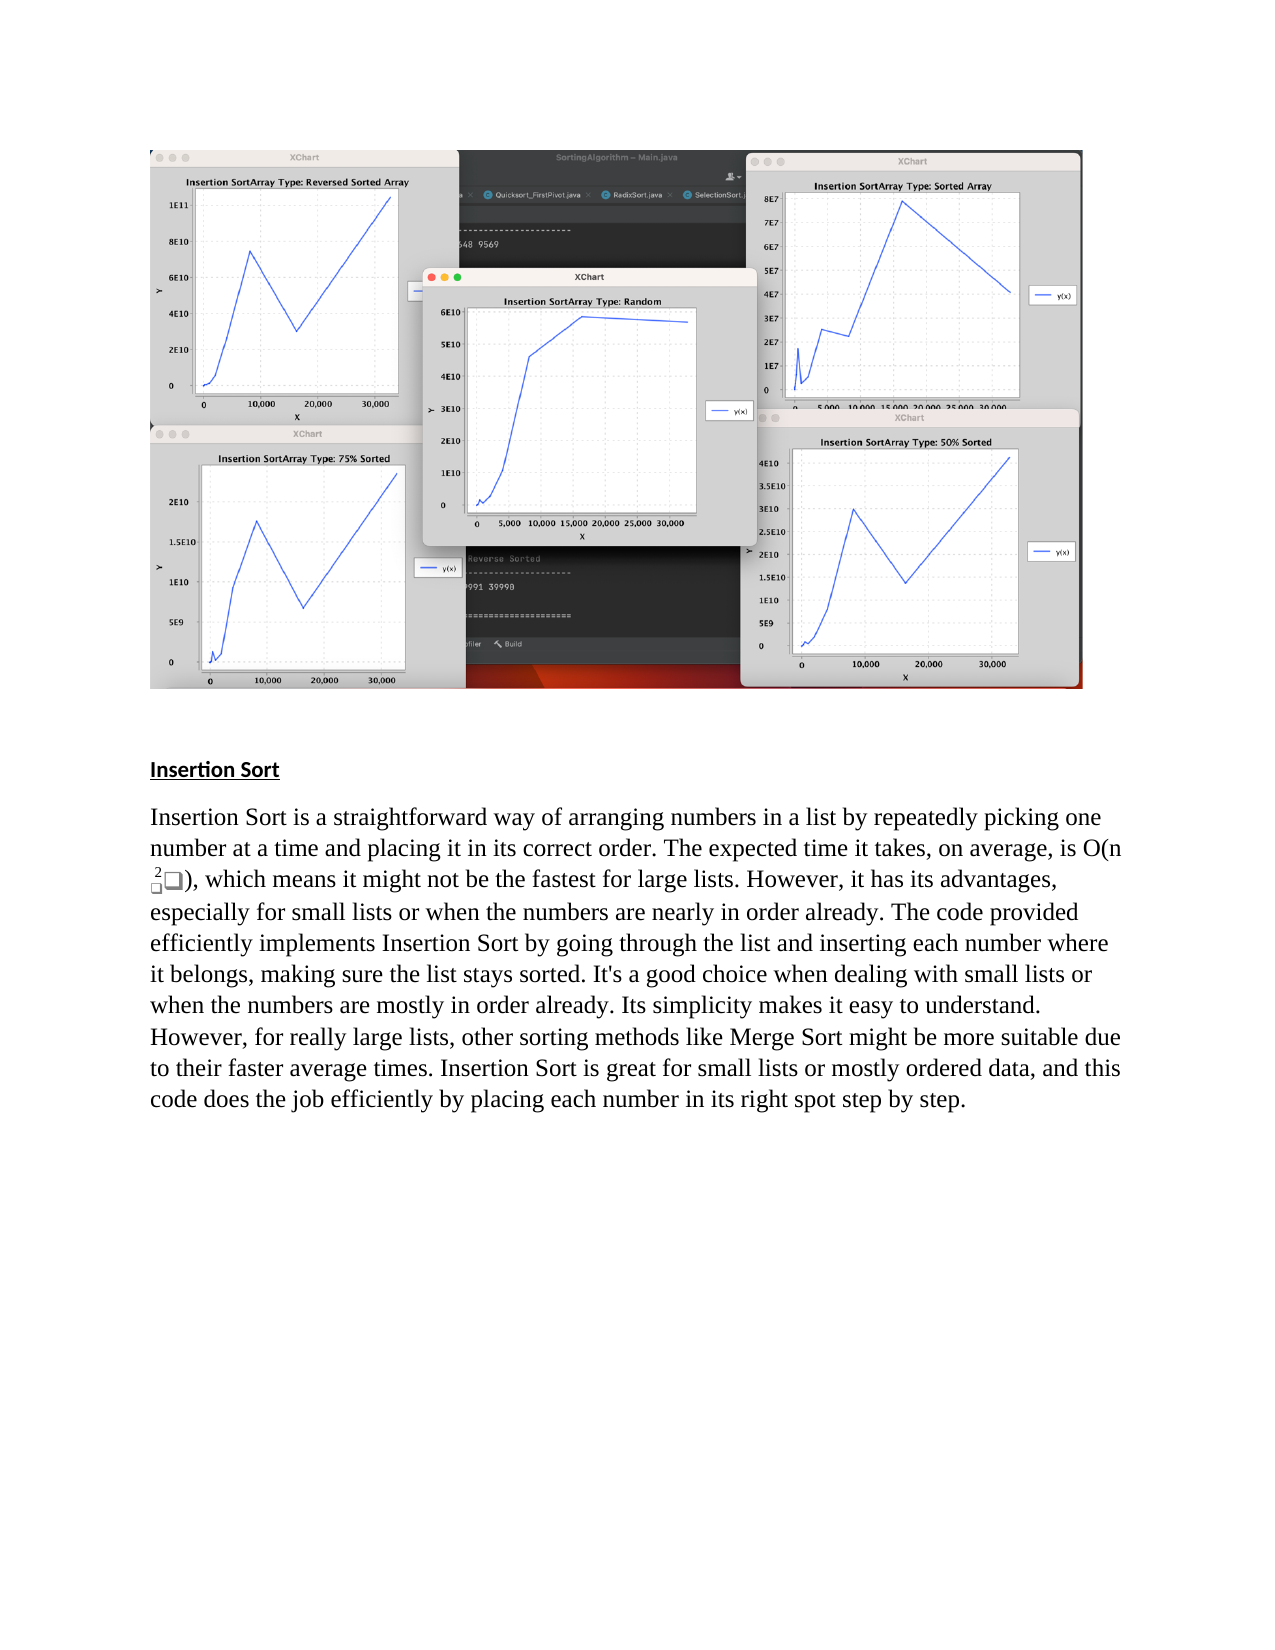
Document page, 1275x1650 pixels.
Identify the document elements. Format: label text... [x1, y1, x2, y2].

text Insertion Sort [150, 755, 1125, 783]
picture [150, 150, 1083, 689]
text Insertion Sort is a straightforward way of arranging numbers in a list by repeatedly picking one number at a time and placing it in its correct order. The expected time it takes, on average, is O(n), which means it might not be the fastest for large lists. However, it has its advantages, especially for small lists or when the numbers are nearly in order already. The code provided efficiently implements Insertion Sort by going through the list and inserting each number where it belongs, making sure the list stays sorted. It's a good choice when dealing with small lists or when the numbers are mostly in order already. Its simplicity makes it easy to understand. However, for really large lists, other sorting methods like Merge Sort might be more suitable due to their faster average times. Insertion Sort is great for small lists or mostly ordered data, and this code does the job efficiently by placing each number in its right spot step by step. [150, 802, 1125, 1112]
